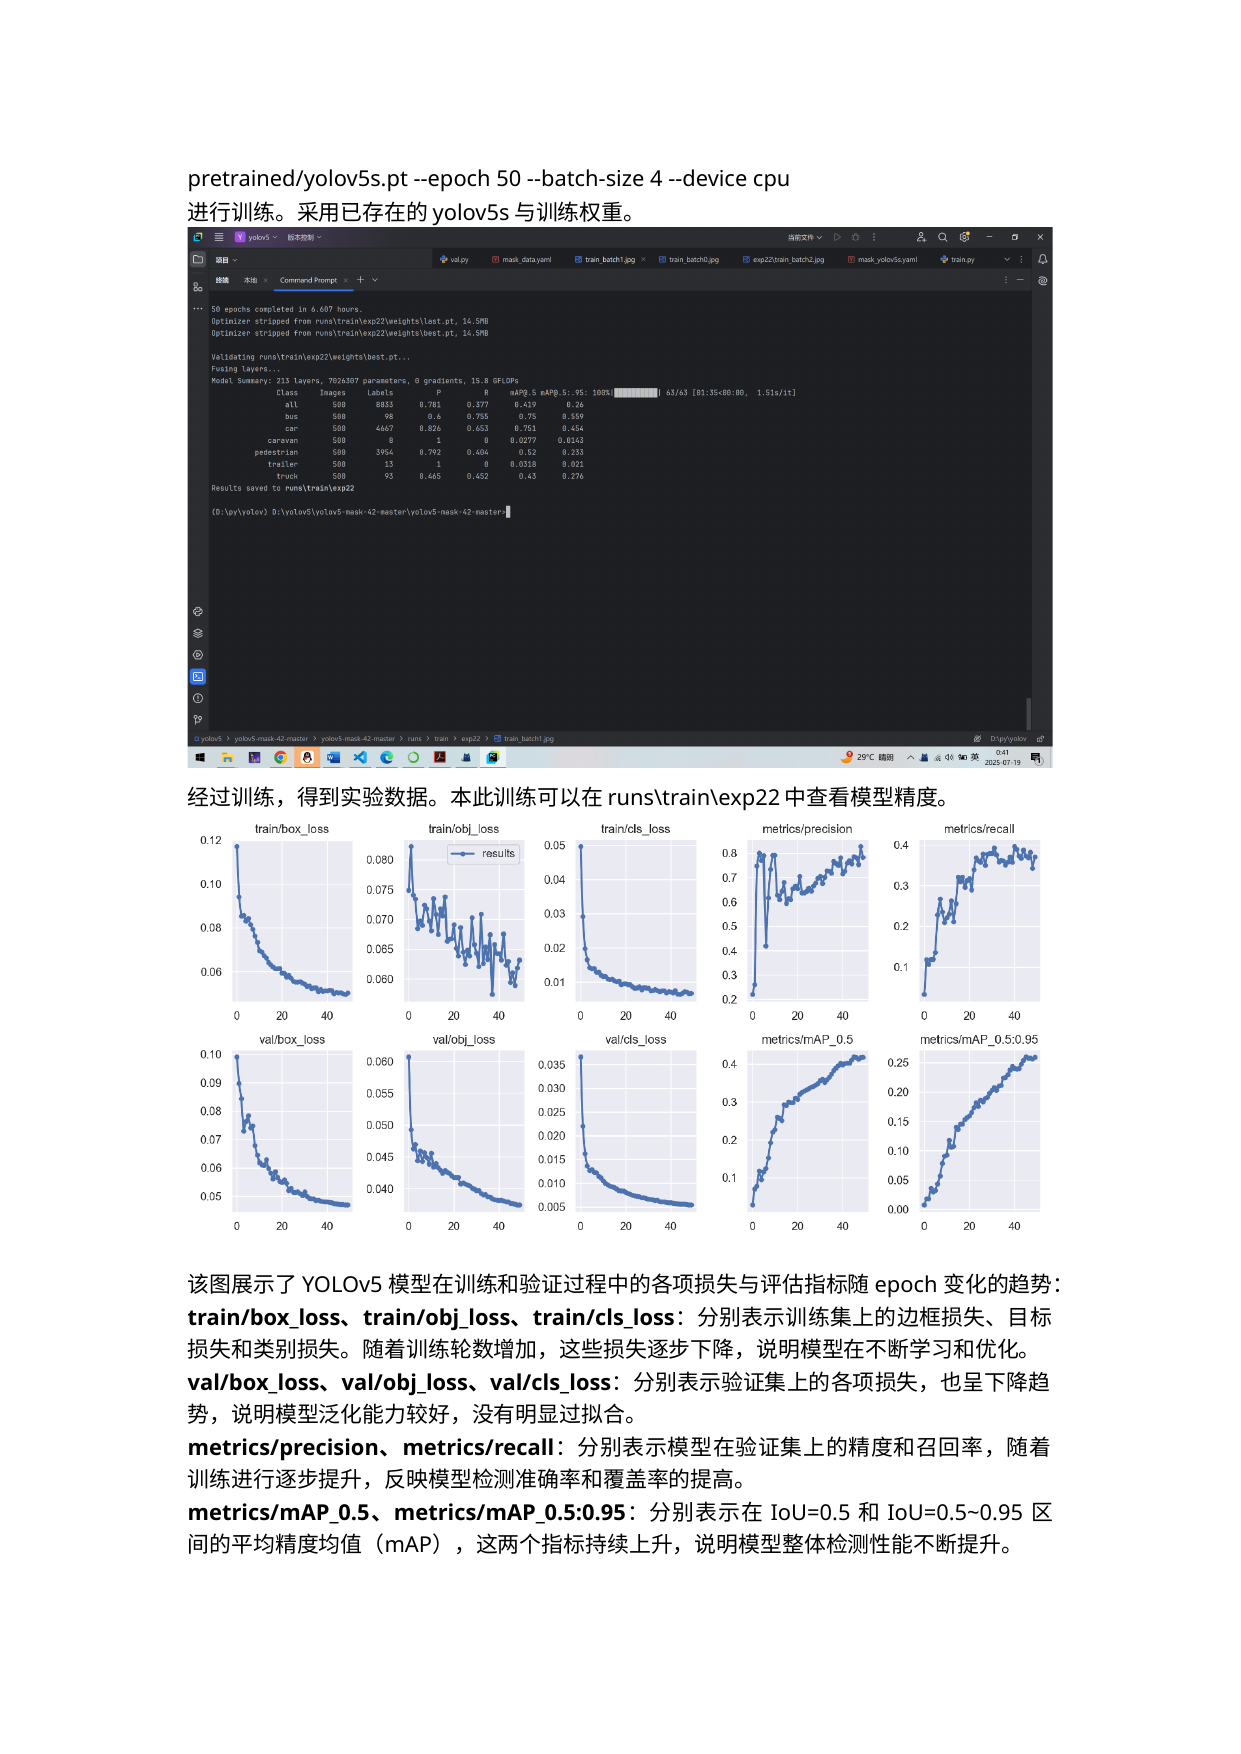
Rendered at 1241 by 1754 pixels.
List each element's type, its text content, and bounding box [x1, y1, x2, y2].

text metrics/precision、metrics/recall：分别表示模型在验证集上的精度和召回率，随着训练进行逐步提升，反映模型检测准确率和覆盖率的提高。 [187, 1429, 1053, 1494]
text val/box_loss、val/obj_loss、val/cls_loss：分别表示验证集上的各项损失，也呈下降趋势，说明模型泛化能力较好，没有明显过拟合。 [187, 1364, 1053, 1429]
text train/box_loss、train/obj_loss、train/cls_loss：分别表示训练集上的边框损失、目标损失和类别损失。随着训练轮数增加，这些损失逐步下降，说明模型在不断学习和优化。 [187, 1299, 1053, 1364]
picture [187, 812, 1053, 1245]
text 进行训练。采用已存在的yolov5s与训练权重。 [187, 194, 1053, 227]
picture [187, 227, 1053, 768]
text 经过训练，得到实验数据。本此训练可以在runs\train\exp22中查看模型精度。 [187, 779, 1053, 812]
text metrics/mAP_0.5、metrics/mAP_0.5:0.95：分别表示在 IoU=0.5 和 IoU=0.5~0.95 区间的平均精度均值（mAP），这两个指标持续上升，说明模型整体检测性能不断提升。 [187, 1494, 1053, 1559]
text 该图展示了 YOLOv5 模型在训练和验证过程中的各项损失与评估指标随 epoch 变化的趋势： [187, 1267, 1053, 1299]
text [187, 162, 1053, 194]
